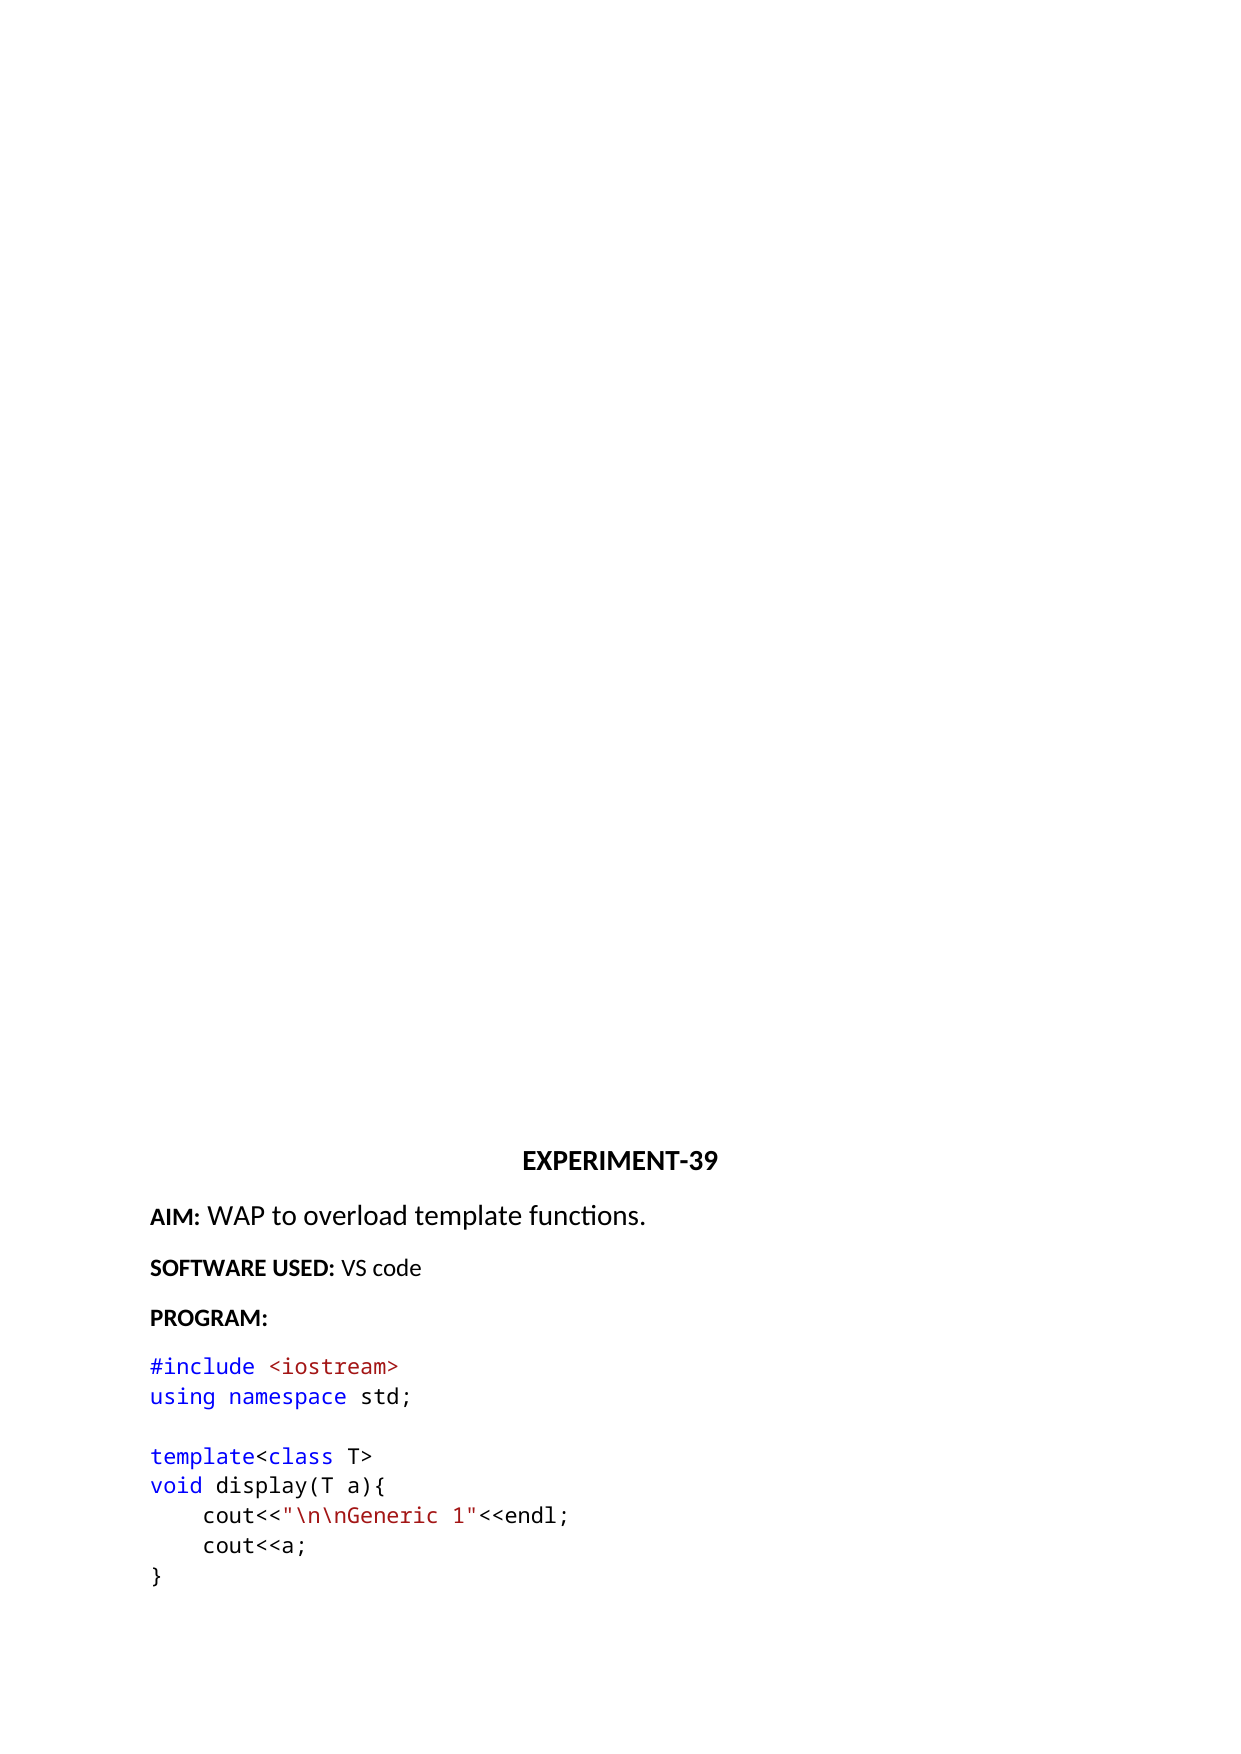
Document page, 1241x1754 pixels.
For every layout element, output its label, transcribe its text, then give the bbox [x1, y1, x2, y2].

text PROGRAM: [150, 1302, 1090, 1332]
text void display(T a){ [150, 1470, 1090, 1500]
text SOFTWARE USED: VS code [150, 1252, 1090, 1283]
text AIM: WAP to overload template functions. [150, 1197, 1090, 1233]
text #include <iostream> [150, 1351, 1090, 1381]
text template<class T> [150, 1441, 1090, 1470]
text cout<<a; [150, 1530, 1090, 1560]
text EXPERIMENT-39 [150, 1142, 1090, 1177]
text using namespace std; [150, 1381, 1090, 1411]
text cout<<"\n\nGeneric 1"<<endl; [150, 1500, 1090, 1530]
text } [150, 1560, 1090, 1589]
